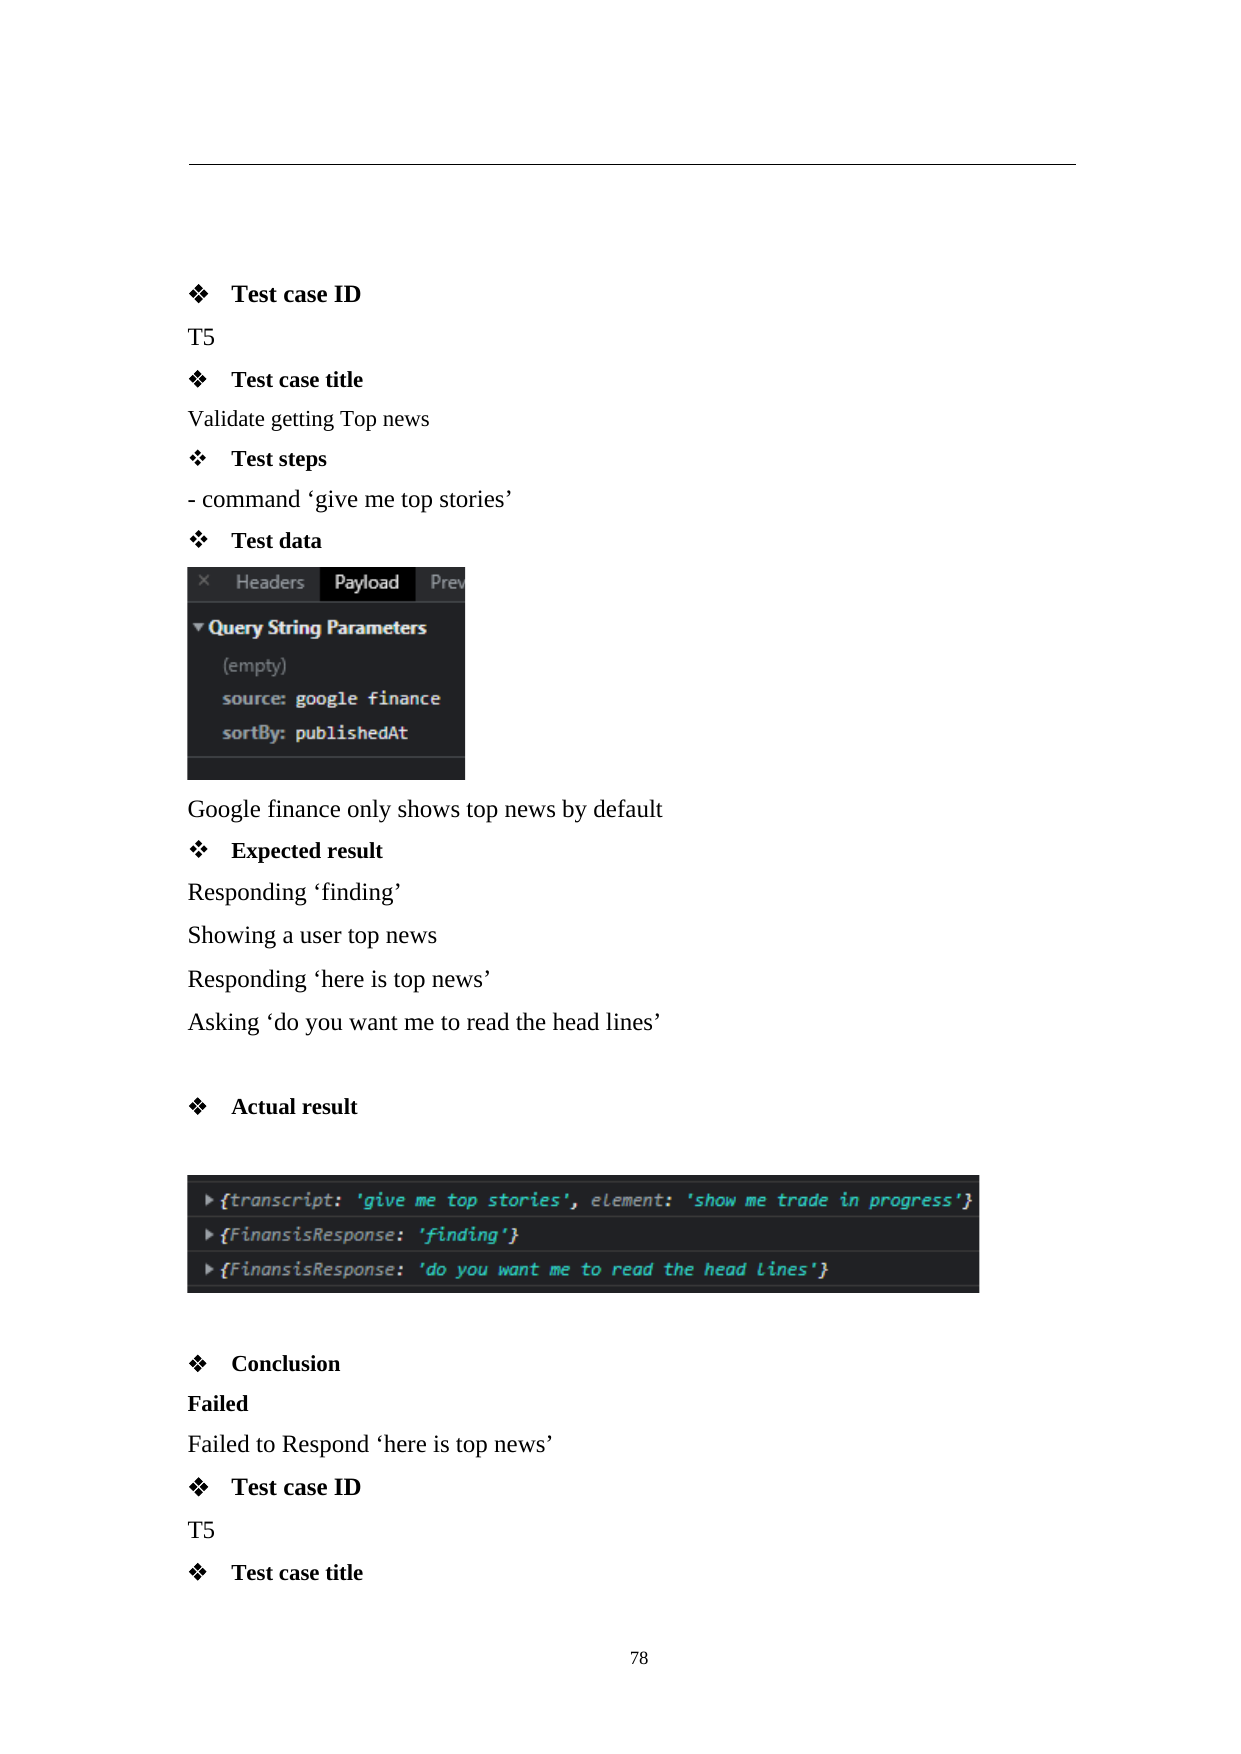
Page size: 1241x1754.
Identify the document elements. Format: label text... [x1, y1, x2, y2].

text Showing a user top news [187, 921, 1053, 949]
list Google finance only shows top news by default [187, 794, 1053, 823]
list Test case title [187, 366, 1053, 392]
text Responding ‘here is top news’ [187, 964, 1053, 992]
picture [187, 1175, 980, 1293]
list Validate getting Top news [187, 405, 1053, 431]
text Responding ‘finding’ [187, 877, 1053, 906]
list Actual result [187, 1093, 1053, 1119]
list Test data [187, 527, 1053, 554]
text Failed to Respond ‘here is top news’ [187, 1429, 1053, 1458]
list Test case ID [187, 279, 1053, 308]
text T5 [187, 322, 1053, 351]
text T5 [187, 1516, 1053, 1544]
list Conclusion [187, 1350, 1053, 1377]
text - command ‘give me top stories’ [187, 484, 1053, 513]
text Asking ‘do you want me to read the head lines’ [187, 1007, 1053, 1036]
list Test case ID [187, 1472, 1053, 1501]
list Failed [187, 1390, 1053, 1416]
list Test steps [187, 444, 1053, 471]
picture [187, 567, 466, 780]
list Expected result [187, 837, 1053, 864]
list Test case title [187, 1559, 1053, 1585]
